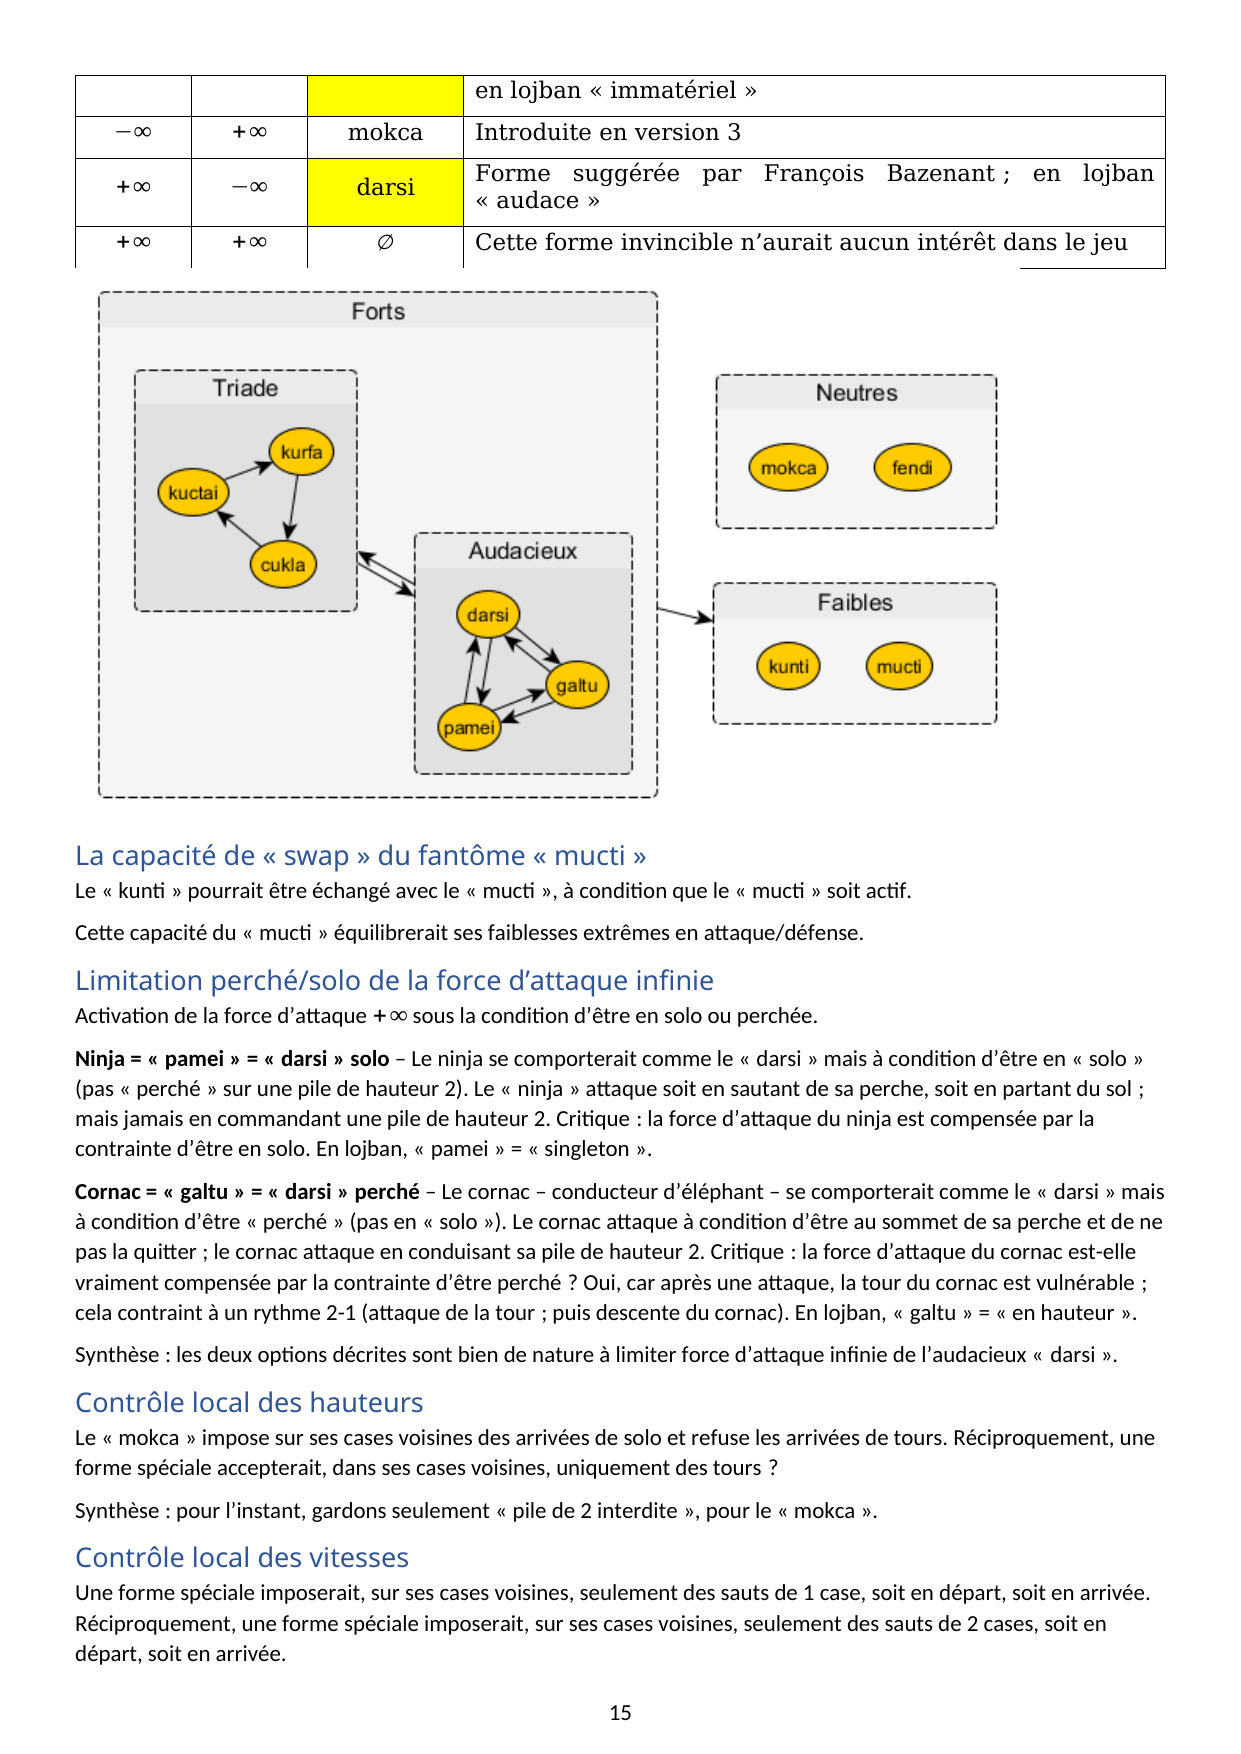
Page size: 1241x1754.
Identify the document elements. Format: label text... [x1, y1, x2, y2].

table_cell Forme suggérée par François Bazenant ; en lojban « audace » [464, 159, 1165, 226]
picture [75, 268, 1021, 822]
text Le « kunti » pourrait être échangé avec le « mucti », à condition que le « mucti » soit actif. [75, 876, 1165, 904]
subtitle La capacité de « swap » du fantôme « mucti » [75, 836, 1165, 873]
text Cornac = « galtu » = « darsi » perché – Le cornac – conducteur d’éléphant – se comporterait comme le « darsi » mais à condition d’être « perché » (pas en « solo »). Le cornac attaque à condition d’être au sommet de sa perche et de ne pas la quitter ; le cornac attaque en conduisant sa pile de hauteur 2. Critique : la force d’attaque du cornac est-elle vraiment compensée par la contrainte d’être perché ? Oui, car après une attaque, la tour du cornac est vulnérable ; cela contraint à un rythme 2-1 (attaque de la tour ; puis descente du cornac). En lojban, « galtu » = « en hauteur ». [75, 1177, 1165, 1326]
text Activation de la force d’attaque sous la condition d’être en solo ou perchée. [75, 1001, 1165, 1029]
text Une forme spéciale imposerait, sur ses cases voisines, seulement des sauts de 1 case, soit en départ, soit en arrivée. Réciproquement, une forme spéciale imposerait, sur ses cases voisines, seulement des sauts de 2 cases, soit en départ, soit en arrivée. [75, 1578, 1165, 1667]
table_cell [192, 227, 307, 268]
text Ninja = « pamei » = « darsi » solo – Le ninja se comporterait comme le « darsi » mais à condition d’être en « solo » (pas « perché » sur une pile de hauteur 2). Le « ninja » attaque soit en sautant de sa perche, soit en partant du sol ; mais jamais en commandant une pile de hauteur 2. Critique : la force d’attaque du ninja est compensée par la contrainte d’être en solo. En lojban, « pamei » = « singleton ». [75, 1044, 1165, 1162]
text Cette capacité du « mucti » équilibrerait ses faiblesses extrêmes en attaque/défense. [75, 918, 1165, 947]
text Le « mokca » impose sur ses cases voisines des arrivées de solo et refuse les arrivées de tours. Réciproquement, une forme spéciale accepterait, dans ses cases voisines, uniquement des tours ? [75, 1423, 1165, 1481]
table_cell mokca [308, 117, 463, 158]
text Synthèse : pour l’instant, gardons seulement « pile de 2 interdite », pour le « mokca ». [75, 1496, 1165, 1524]
table_cell Cette forme invincible n’aurait aucun intérêt dans le jeu [464, 227, 1165, 268]
table_cell darsi [308, 159, 463, 226]
subtitle Contrôle local des vitesses [75, 1539, 1165, 1576]
table_cell Introduite en version 3 [464, 117, 1165, 158]
subtitle Contrôle local des hauteurs [75, 1383, 1165, 1420]
table_cell [76, 159, 191, 226]
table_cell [464, 76, 1165, 116]
table_cell [192, 117, 307, 158]
table_cell [308, 227, 463, 268]
subtitle Limitation perché/solo de la force d’attaque infinie [75, 961, 1165, 998]
table_cell mucti [308, 76, 463, 116]
text Synthèse : les deux options décrites sont bien de nature à limiter force d’attaque infinie de l’audacieux « darsi ». [75, 1341, 1165, 1369]
table_cell [76, 227, 191, 268]
table_cell [192, 159, 307, 226]
table_cell [76, 117, 191, 158]
